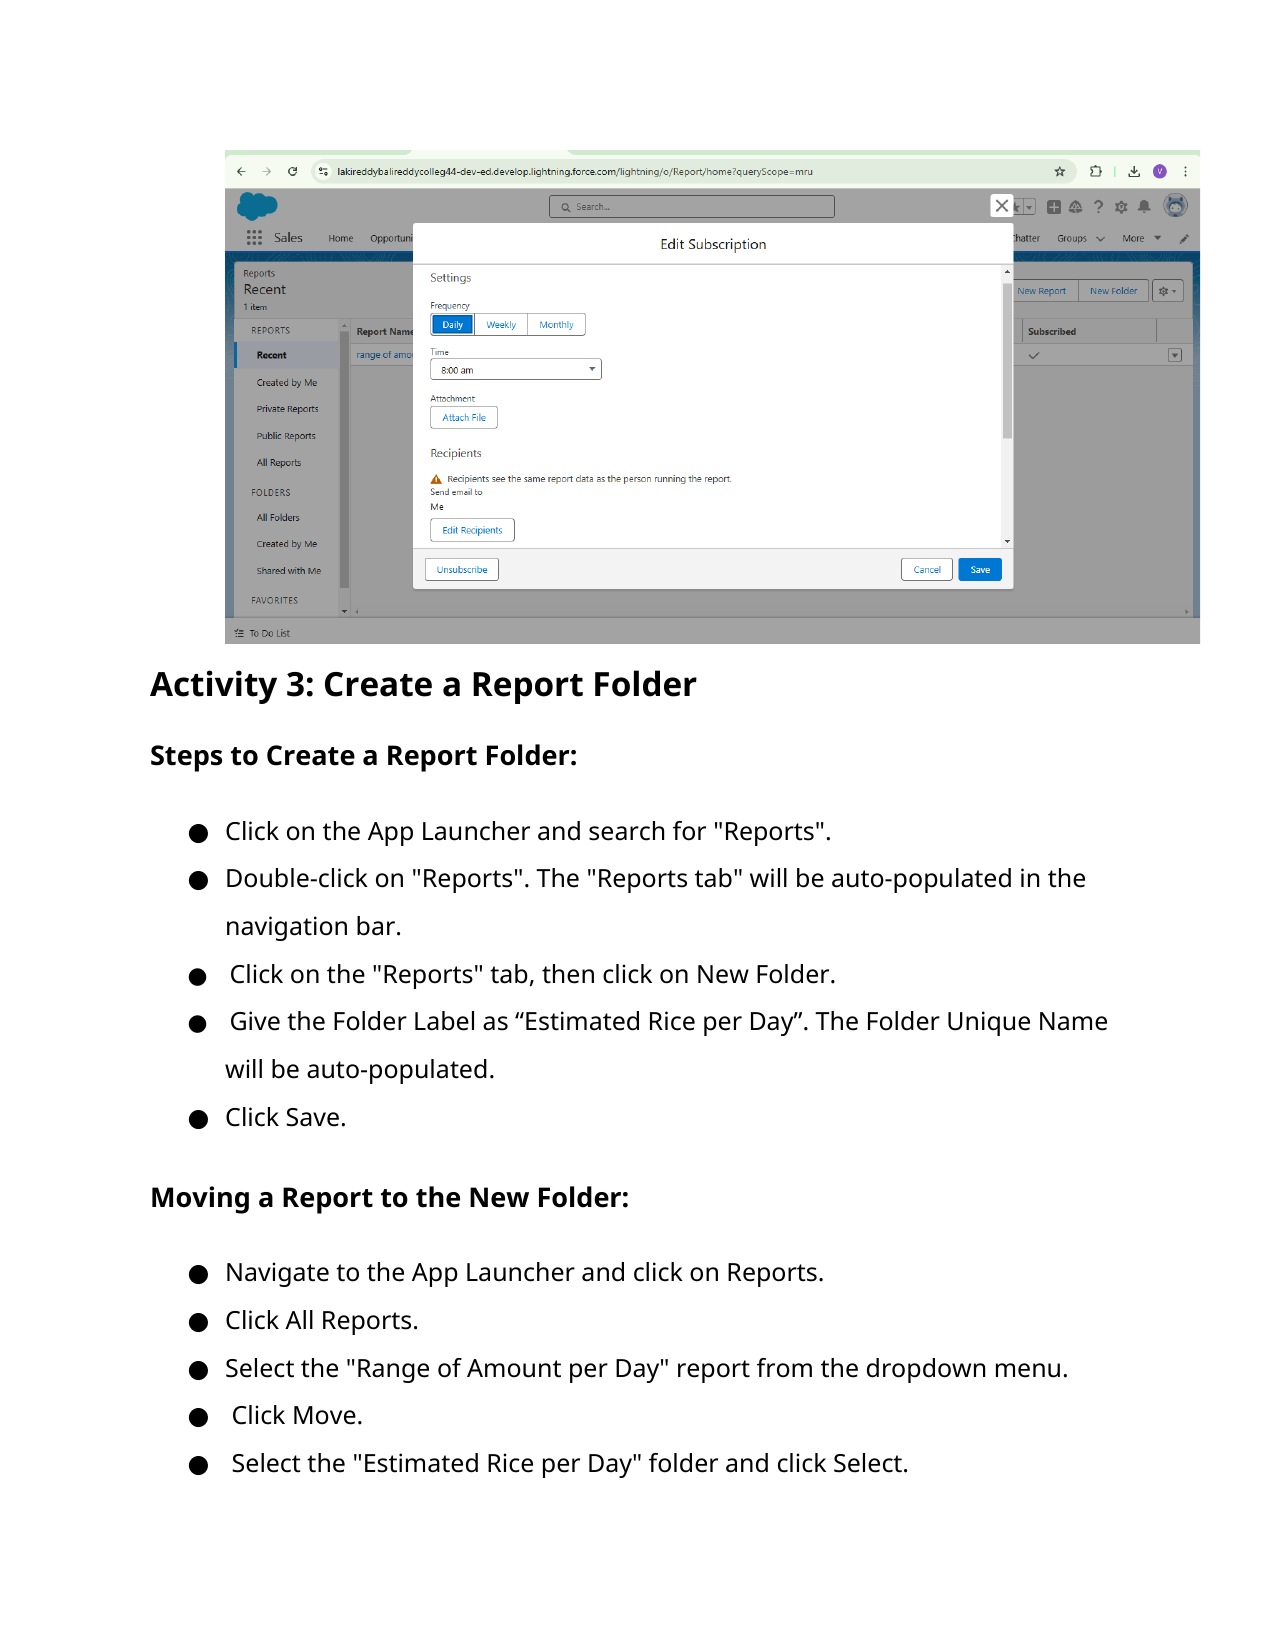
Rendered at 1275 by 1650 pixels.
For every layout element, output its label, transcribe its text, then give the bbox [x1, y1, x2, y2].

picture [225, 150, 1200, 644]
list Click All Reports. [187, 1303, 1125, 1337]
list Click on the App Launcher and search for "Reports". [187, 813, 1125, 848]
list Navigate to the App Launcher and click on Reports. [187, 1255, 1125, 1289]
list Click Save. [187, 1099, 1125, 1133]
list Select the "Range of Amount per Day" report from the dropdown menu. [187, 1350, 1125, 1384]
list Click Move. [187, 1398, 1125, 1432]
list Give the Folder Label as “Estimated Rice per Day”. The Folder Unique Name will be auto-populated. [187, 1004, 1125, 1086]
list Select the "Estimated Rice per Day" folder and click Select. [187, 1446, 1125, 1479]
text Steps to Create a Report Folder: [150, 736, 950, 773]
list Double-click on "Reports". The "Reports tab" will be auto-populated in the navigation bar. [187, 861, 1125, 943]
subtitle Activity 3: Create a Report Folder [150, 660, 1117, 706]
text Moving a Report to the New Folder: [150, 1178, 950, 1215]
list Click on the "Reports" tab, then click on New Folder. [187, 956, 1125, 990]
